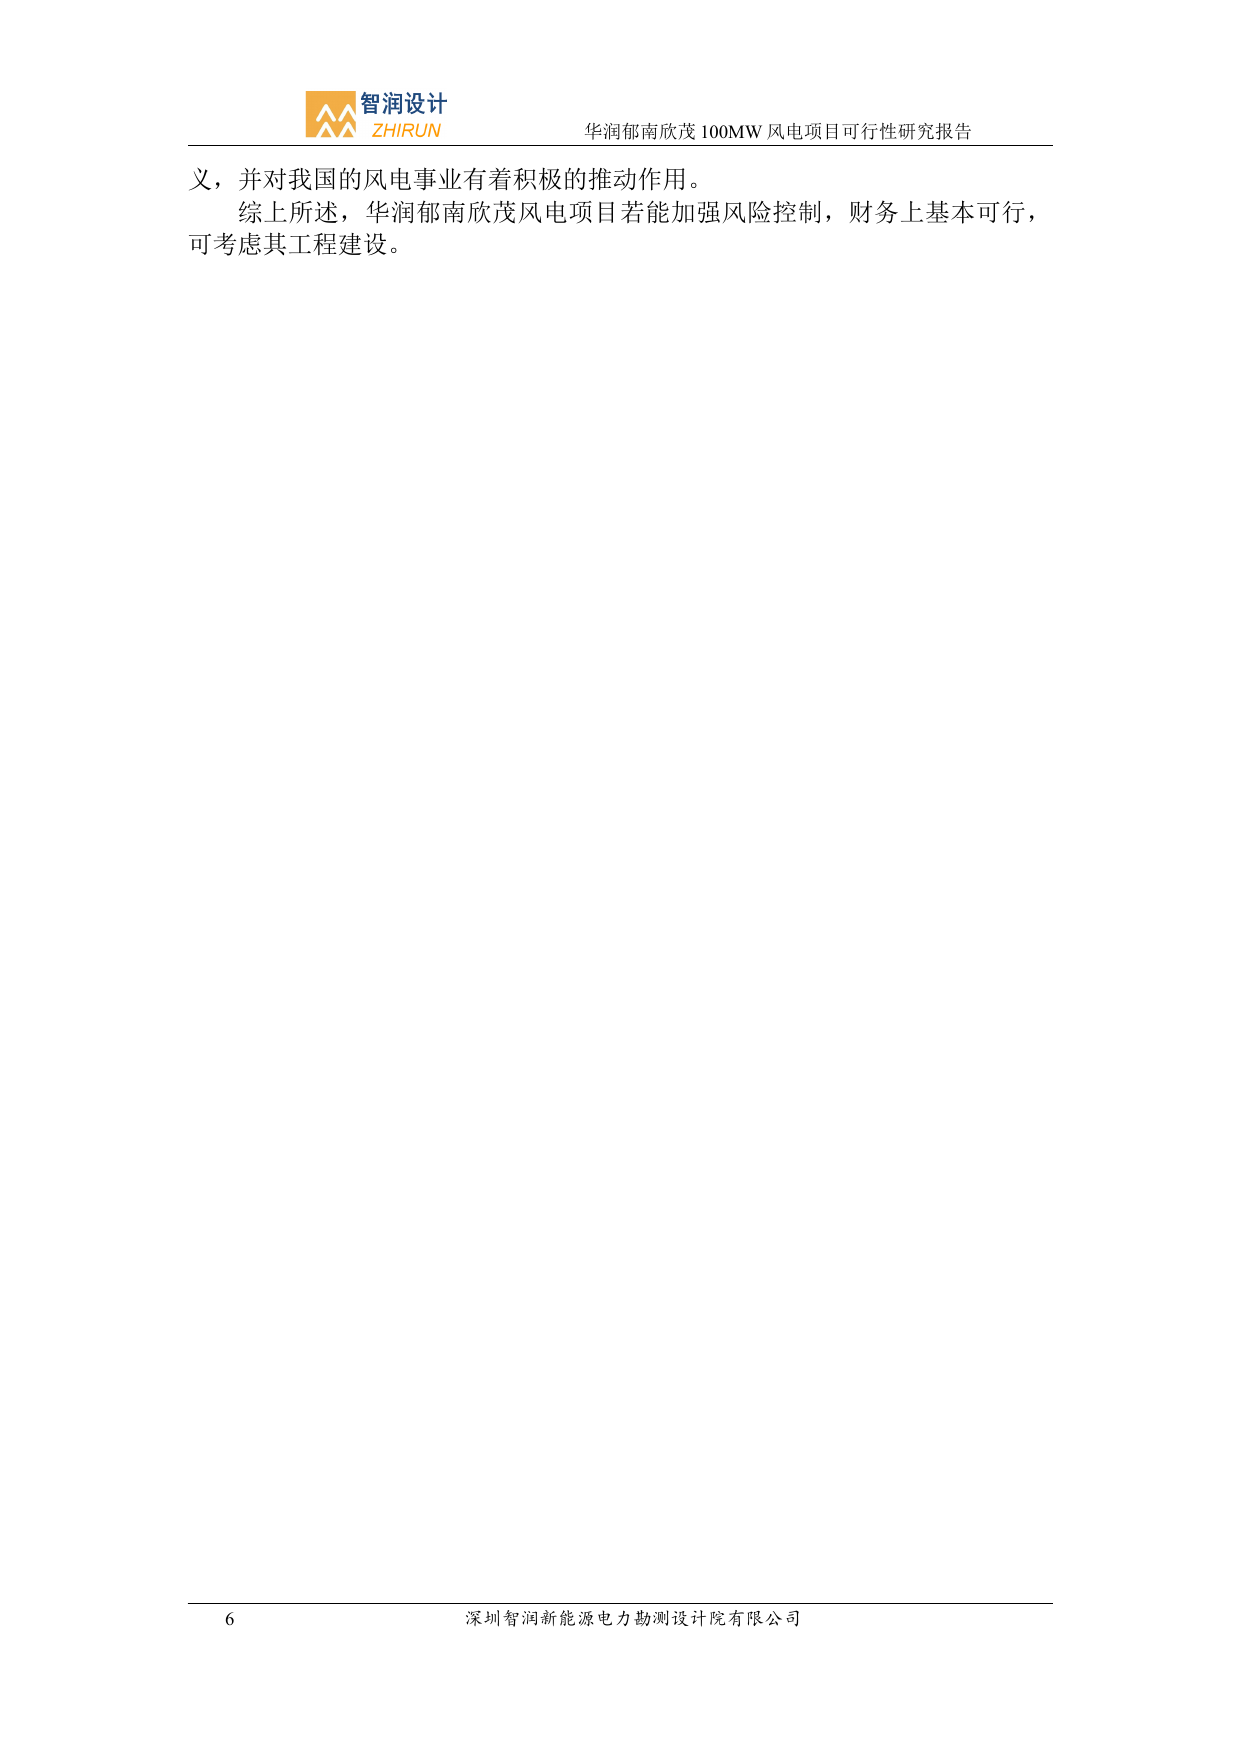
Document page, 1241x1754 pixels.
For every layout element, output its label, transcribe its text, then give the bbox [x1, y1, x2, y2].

text 综上所述，华润郁南欣茂风电项目若能加强风险控制，财务上基本可行，可考虑其工程建设。 [187, 194, 1053, 259]
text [187, 162, 1053, 194]
picture [305, 88, 448, 139]
